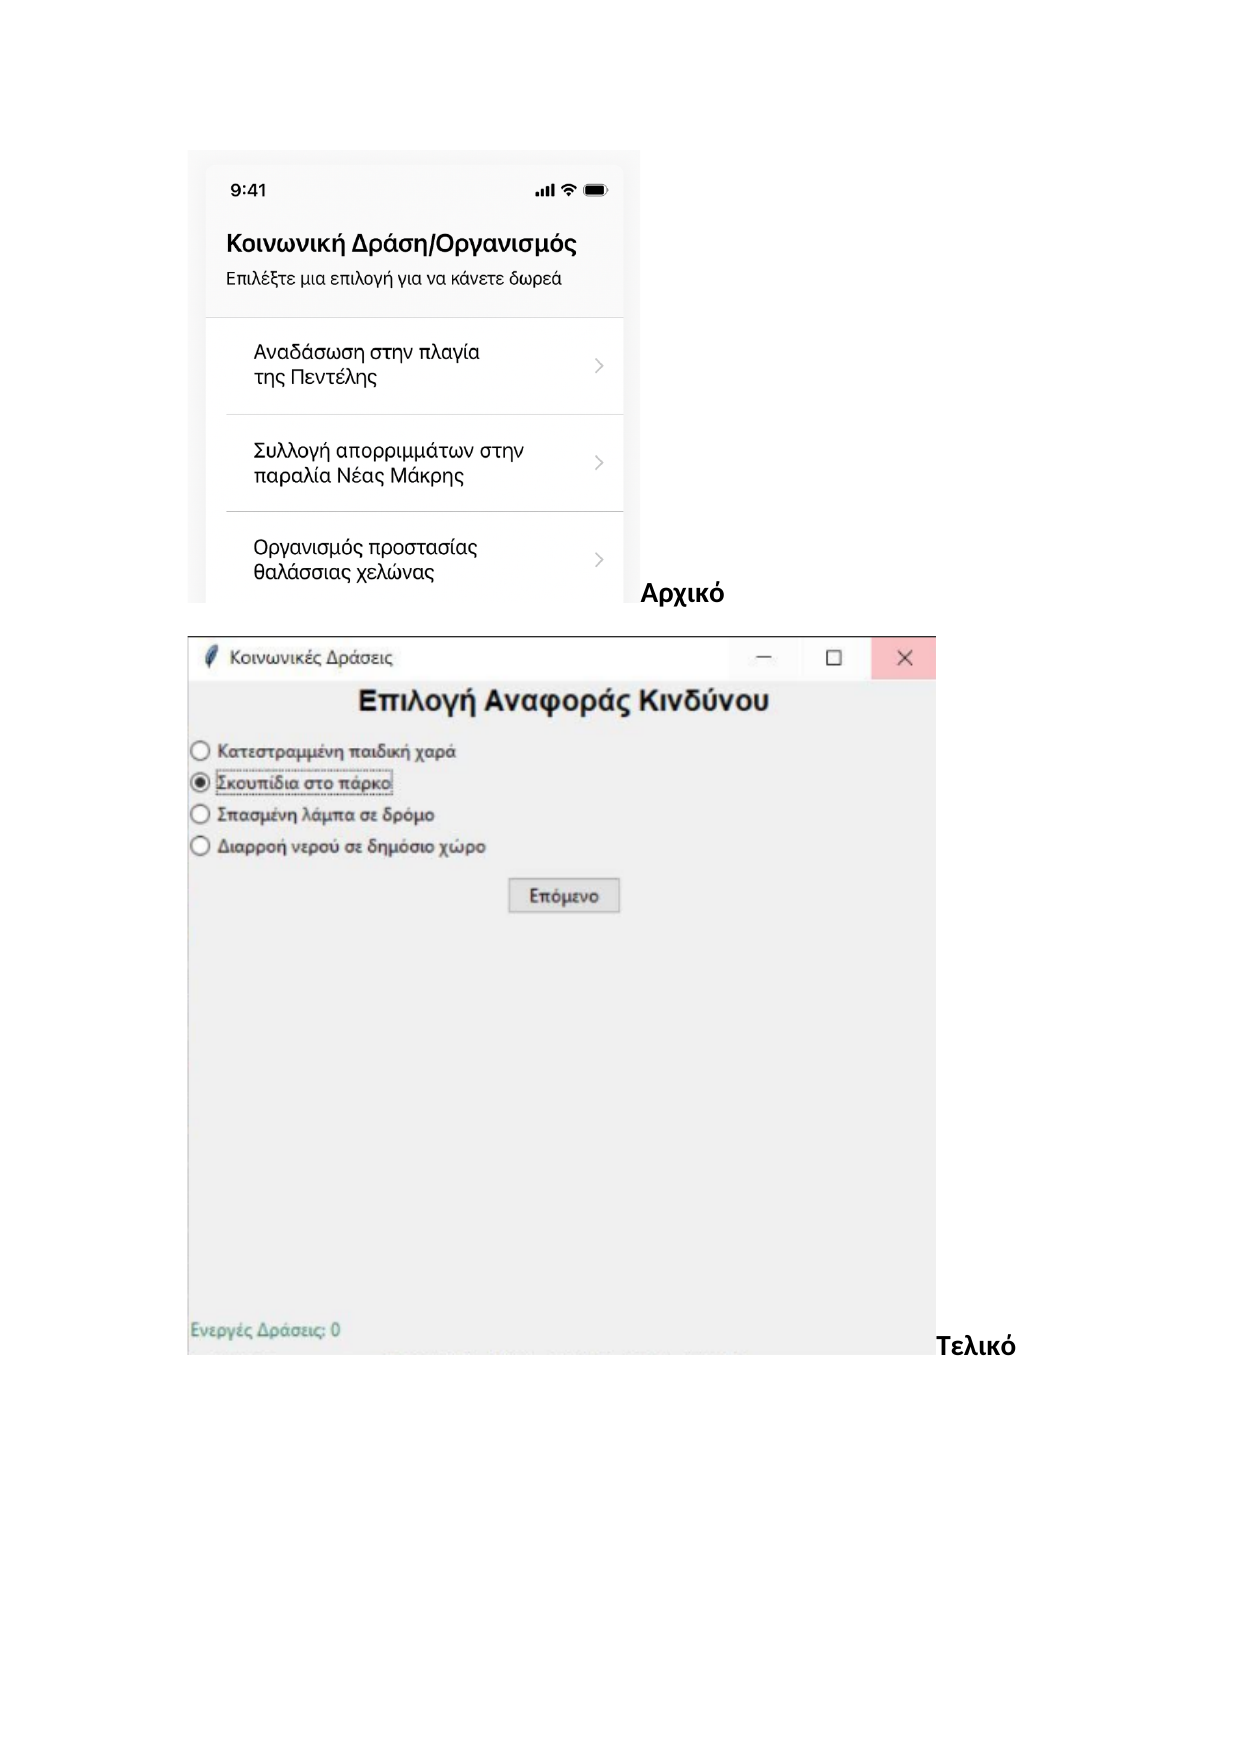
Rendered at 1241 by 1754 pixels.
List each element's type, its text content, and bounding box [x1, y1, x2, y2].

picture [187, 150, 641, 603]
picture [187, 636, 936, 1355]
